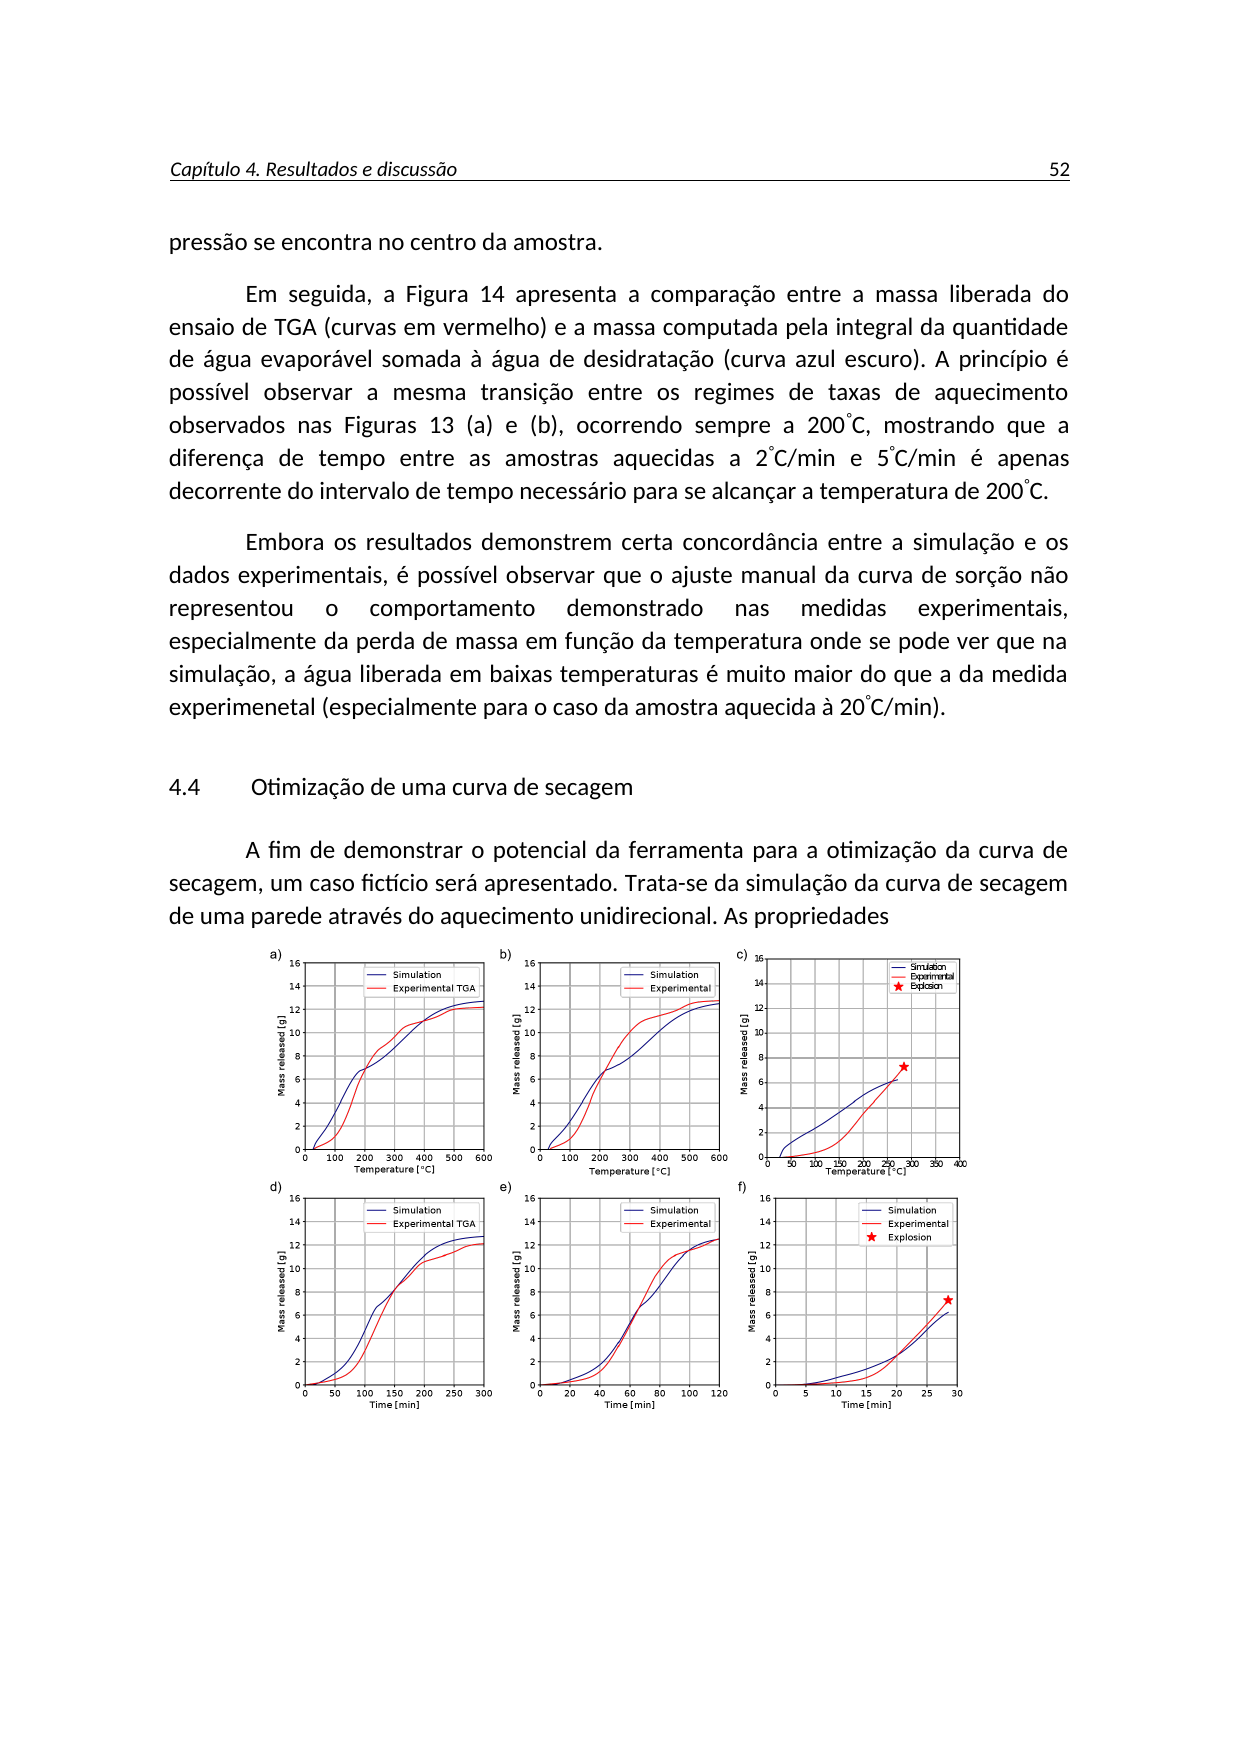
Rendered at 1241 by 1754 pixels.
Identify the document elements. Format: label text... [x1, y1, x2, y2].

text Em seguida, a Figura 14 apresenta a comparação entre a massa liberada do ensaio de TGA (curvas em vermelho) e a massa computada pela integral da quantidade de água evaporável somada à água de desidratação (curva azul escuro). A princípio é possível observar a mesma transição entre os regimes de taxas de aquecimento observados nas Figuras 13 (a) e (b), ocorrendo sempre a 200°C, mostrando que a diferença de tempo entre as amostras aquecidas a 2°C/min e 5°C/min é apenas decorrente do intervalo de tempo necessário para se alcançar a temperatura de 200°C. [168, 278, 1070, 506]
text 4.4 Otimização de uma curva de secagem [168, 771, 1070, 802]
text A fim de demonstrar o potencial da ferramenta para a otimização da curva de secagem, um caso fictício será apresentado. Trata-se da simulação da curva de secagem de uma parede através do aquecimento unidirecional. As propriedades [168, 834, 1070, 931]
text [168, 226, 1070, 257]
text Embora os resultados demonstrem certa concordância entre a simulação e os dados experimentais, é possível observar que o ajuste manual da curva de sorção não representou o comportamento demonstrado nas medidas experimentais, especialmente da perda de massa em função da temperatura onde se pode ver que na simulação, a água liberada em baixas temperaturas é muito maior do que a da medida experimenetal (especialmente para o caso da amostra aquecida à 20°C/min). [168, 527, 1070, 722]
picture [269, 948, 967, 1409]
